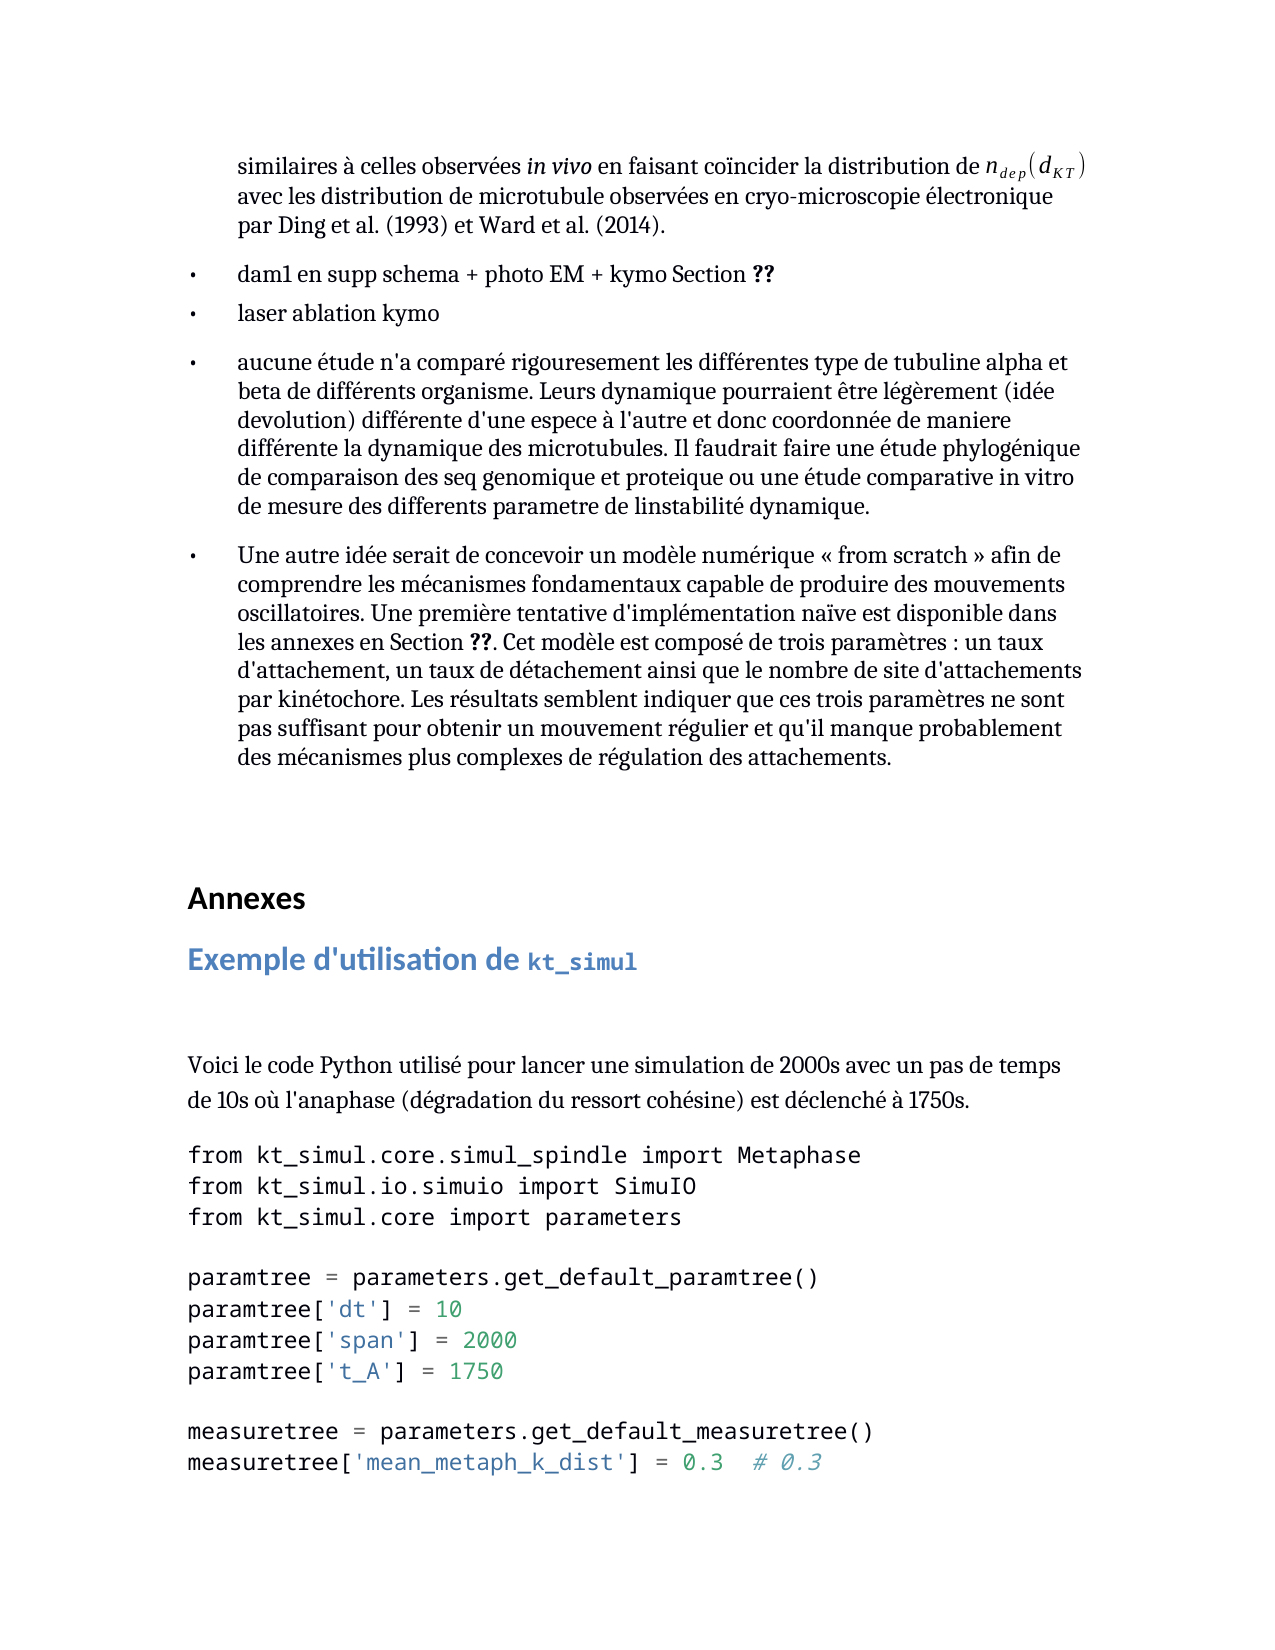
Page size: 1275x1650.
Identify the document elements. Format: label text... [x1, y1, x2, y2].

list dam1 en supp schema + photo EM + kymo Section ?? [187, 260, 1087, 289]
list Une autre idée serait de concevoir un modèle numérique « from scratch » afin de comprendre les mécanismes fondamentaux capable de produire des mouvements oscillatoires. Une première tentative d'implémentation naïve est disponible dans les annexes en Section ??. Cet modèle est composé de trois paramètres : un taux d'attachement, un taux de détachement ainsi que le nombre de site d'attachements par kinétochore. Les résultats semblent indiquer que ces trois paramètres ne sont pas suffisant pour obtenir un mouvement régulier et qu'il manque probablement des mécanismes plus complexes de régulation des attachements. [187, 541, 1087, 771]
list aucune étude n'a comparé rigouresement les différentes type de tubuline alpha et beta de différents organisme. Leurs dynamique pourraient être légèrement (idée devolution) différente d'une espece à l'autre et donc coordonnée de maniere différente la dynamique des microtubules. Il faudrait faire une étude phylogénique de comparaison des seq genomique et proteique ou une étude comparative in vitro de mesure des differents parametre de linstabilité dynamique. [187, 348, 1087, 521]
list laser ablation kymo [187, 298, 1087, 327]
text Voici le code Python utilisé pour lancer une simulation de 2000s avec un pas de temps de 10s où l'anaphase (dégradation du ressort cohésine) est déclenché à 1750s. [187, 1051, 1087, 1114]
subtitle Exemple d'utilisation de kt_simul [187, 938, 1087, 979]
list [187, 150, 1087, 239]
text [187, 1139, 1087, 1477]
subtitle Annexes [187, 877, 1087, 917]
